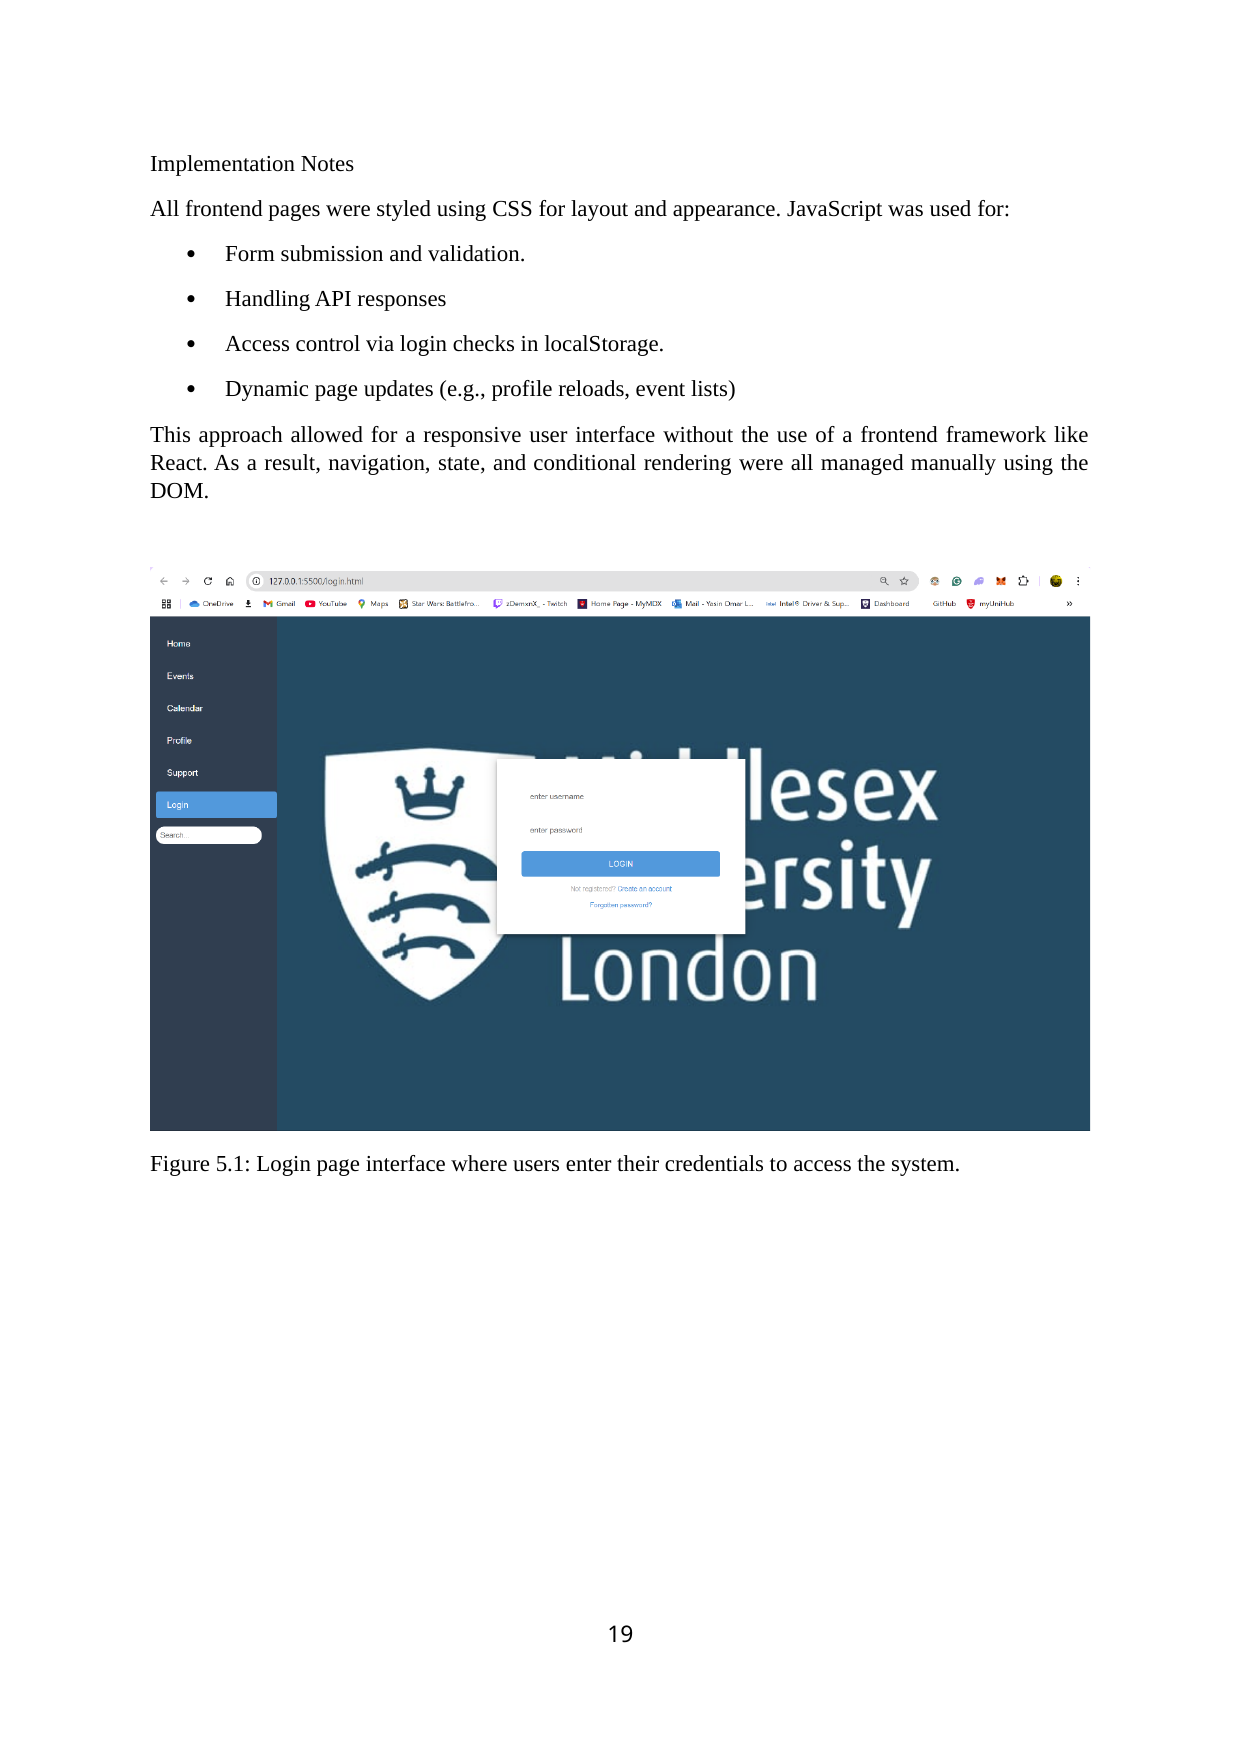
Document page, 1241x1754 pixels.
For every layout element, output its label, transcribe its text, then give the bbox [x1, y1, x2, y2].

picture [150, 567, 1091, 1131]
text Implementation Notes [150, 150, 1090, 176]
list Dynamic page updates (e.g., profile reloads, event lists) [187, 376, 1090, 402]
list Access control via login checks in localStorage. [187, 330, 1090, 357]
list Handling API responses [187, 285, 1090, 312]
text This approach allowed for a responsive user interface without the use of a frontend framework like React. As a result, navigation, state, and conditional rendering were all managed manually using the DOM. [150, 421, 1090, 504]
list Form submission and validation. [187, 240, 1090, 267]
text Figure 5.1: Login page interface where users enter their credentials to access the system. [150, 1149, 1090, 1176]
text All frontend pages were styled using CSS for layout and appearance. JavaScript was used for: [150, 195, 1090, 221]
